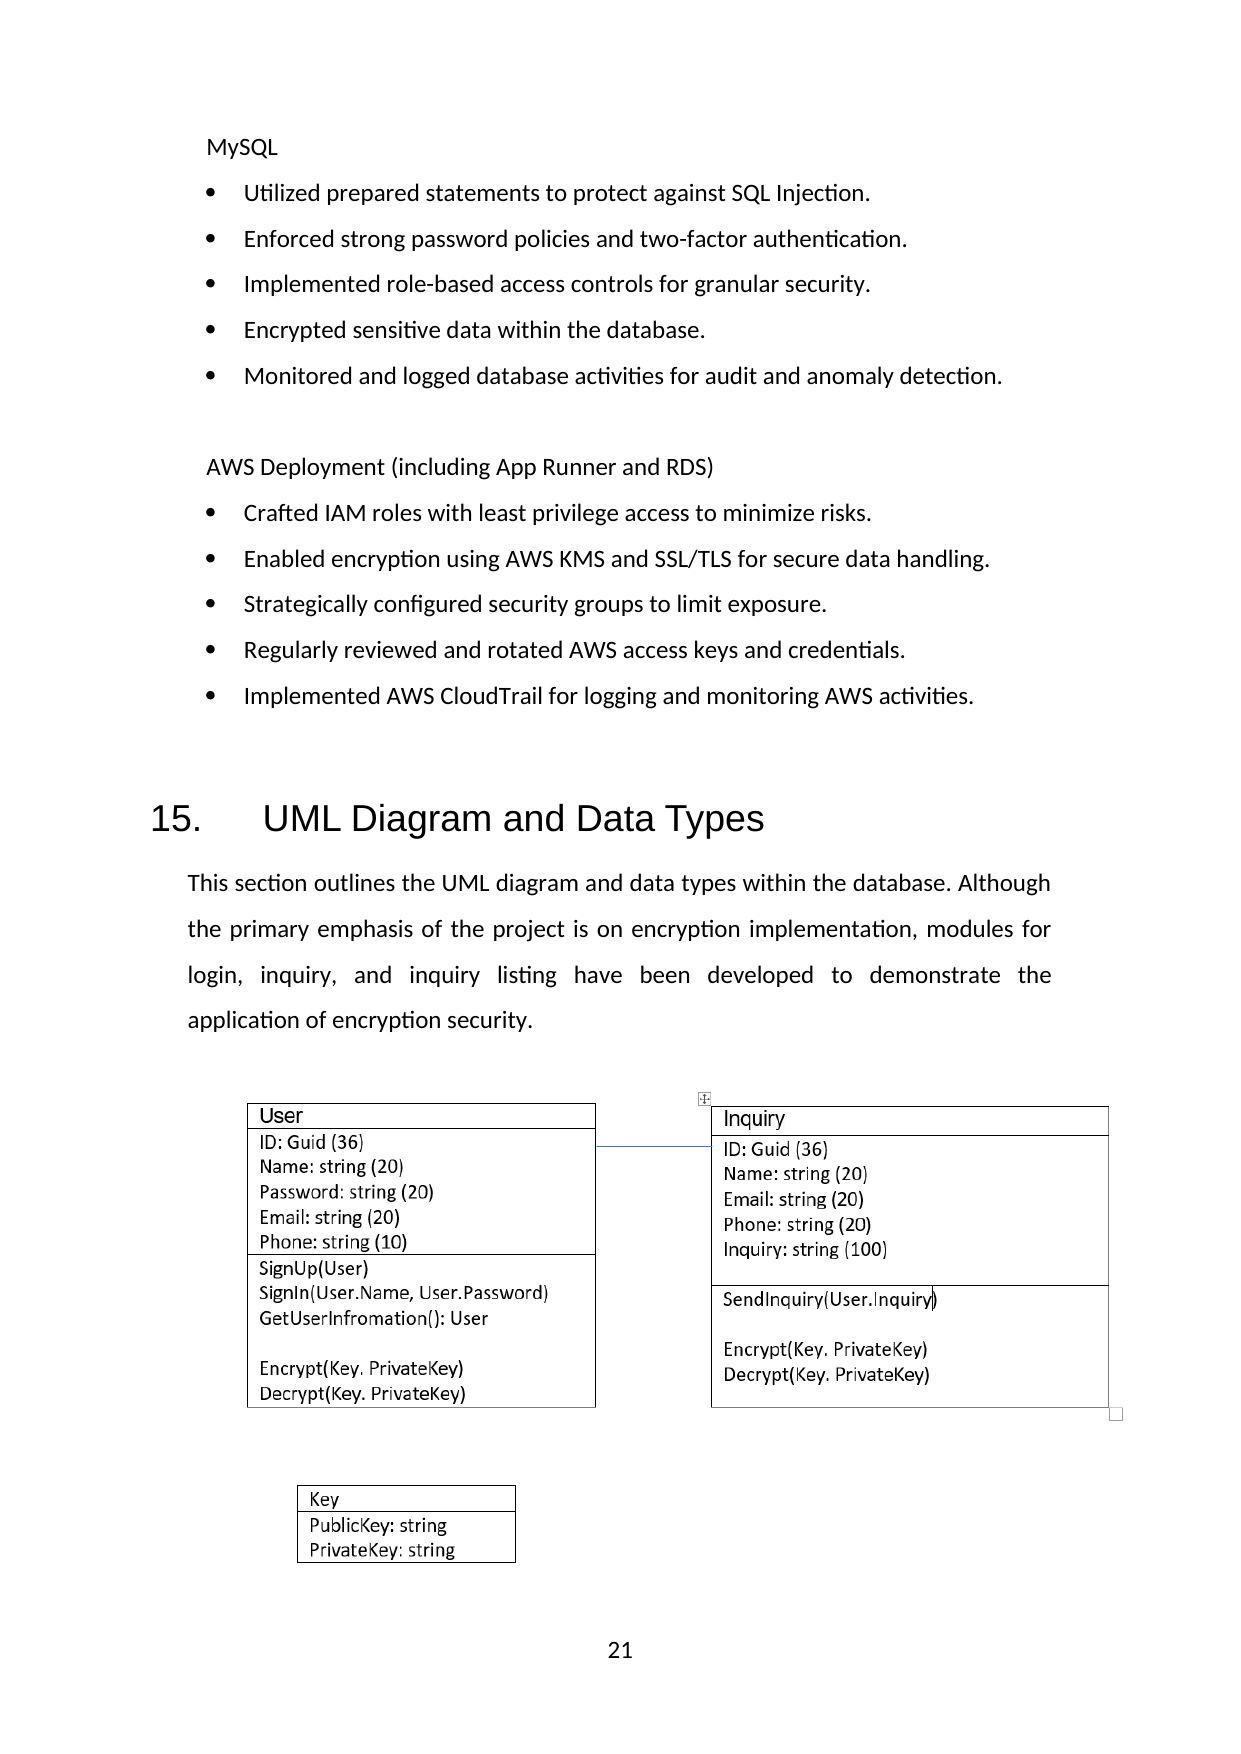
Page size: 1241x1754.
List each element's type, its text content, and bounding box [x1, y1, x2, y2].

list Regularly reviewed and rotated AWS access keys and credentials. [206, 634, 1053, 665]
list Encrypted sensitive data within the database. [206, 314, 1053, 345]
list Implemented role-based access controls for granular security. [206, 268, 1053, 299]
list Implemented AWS CloudTrail for logging and monitoring AWS activities. [206, 680, 1053, 711]
list Strategically configured security groups to limit exposure. [206, 588, 1053, 619]
list Enforced strong password policies and two-factor authentication. [206, 223, 1053, 253]
list Utilized prepared statements to protect against SQL Injection. [206, 177, 1053, 207]
text This section outlines the UML diagram and data types within the database. Although the primary emphasis of the project is on encryption implementation, modules for login, inquiry, and inquiry listing have been developed to demonstrate the application of encryption security. [187, 867, 1053, 1035]
list Crafted IAM roles with least privilege access to minimize risks. [206, 497, 1053, 528]
list Monitored and logged database activities for audit and anomaly detection. [206, 360, 1053, 390]
subtitle UML Diagram and Data Types [150, 796, 1053, 839]
list Enabled encryption using AWS KMS and SSL/TLS for secure data handling. [206, 543, 1053, 573]
text MySQL [206, 131, 1053, 162]
text AWS Deployment (including App Runner and RDS) [206, 451, 1053, 482]
